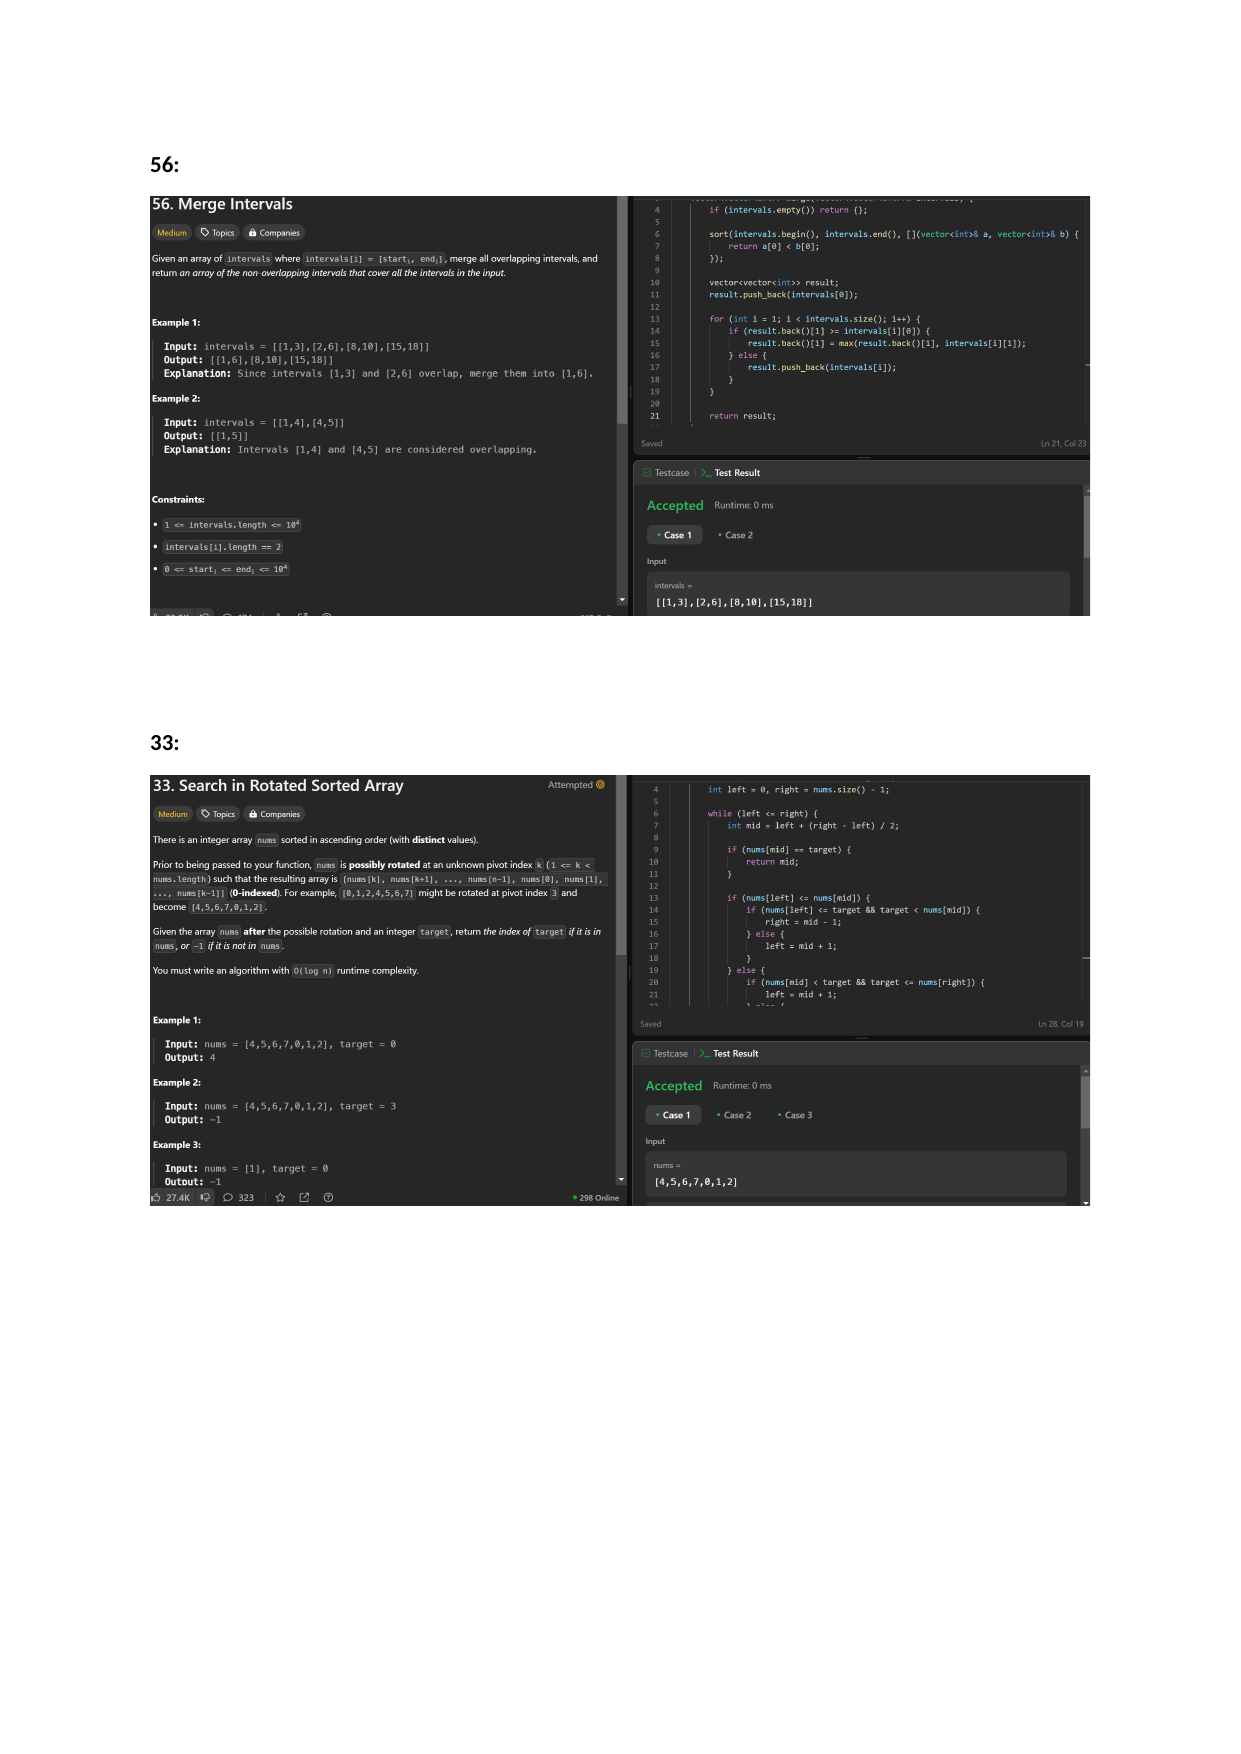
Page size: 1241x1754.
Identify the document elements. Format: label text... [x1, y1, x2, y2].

text 56: [150, 150, 1090, 178]
picture [150, 775, 1091, 1206]
text 33: [150, 728, 1090, 756]
picture [150, 196, 1091, 616]
